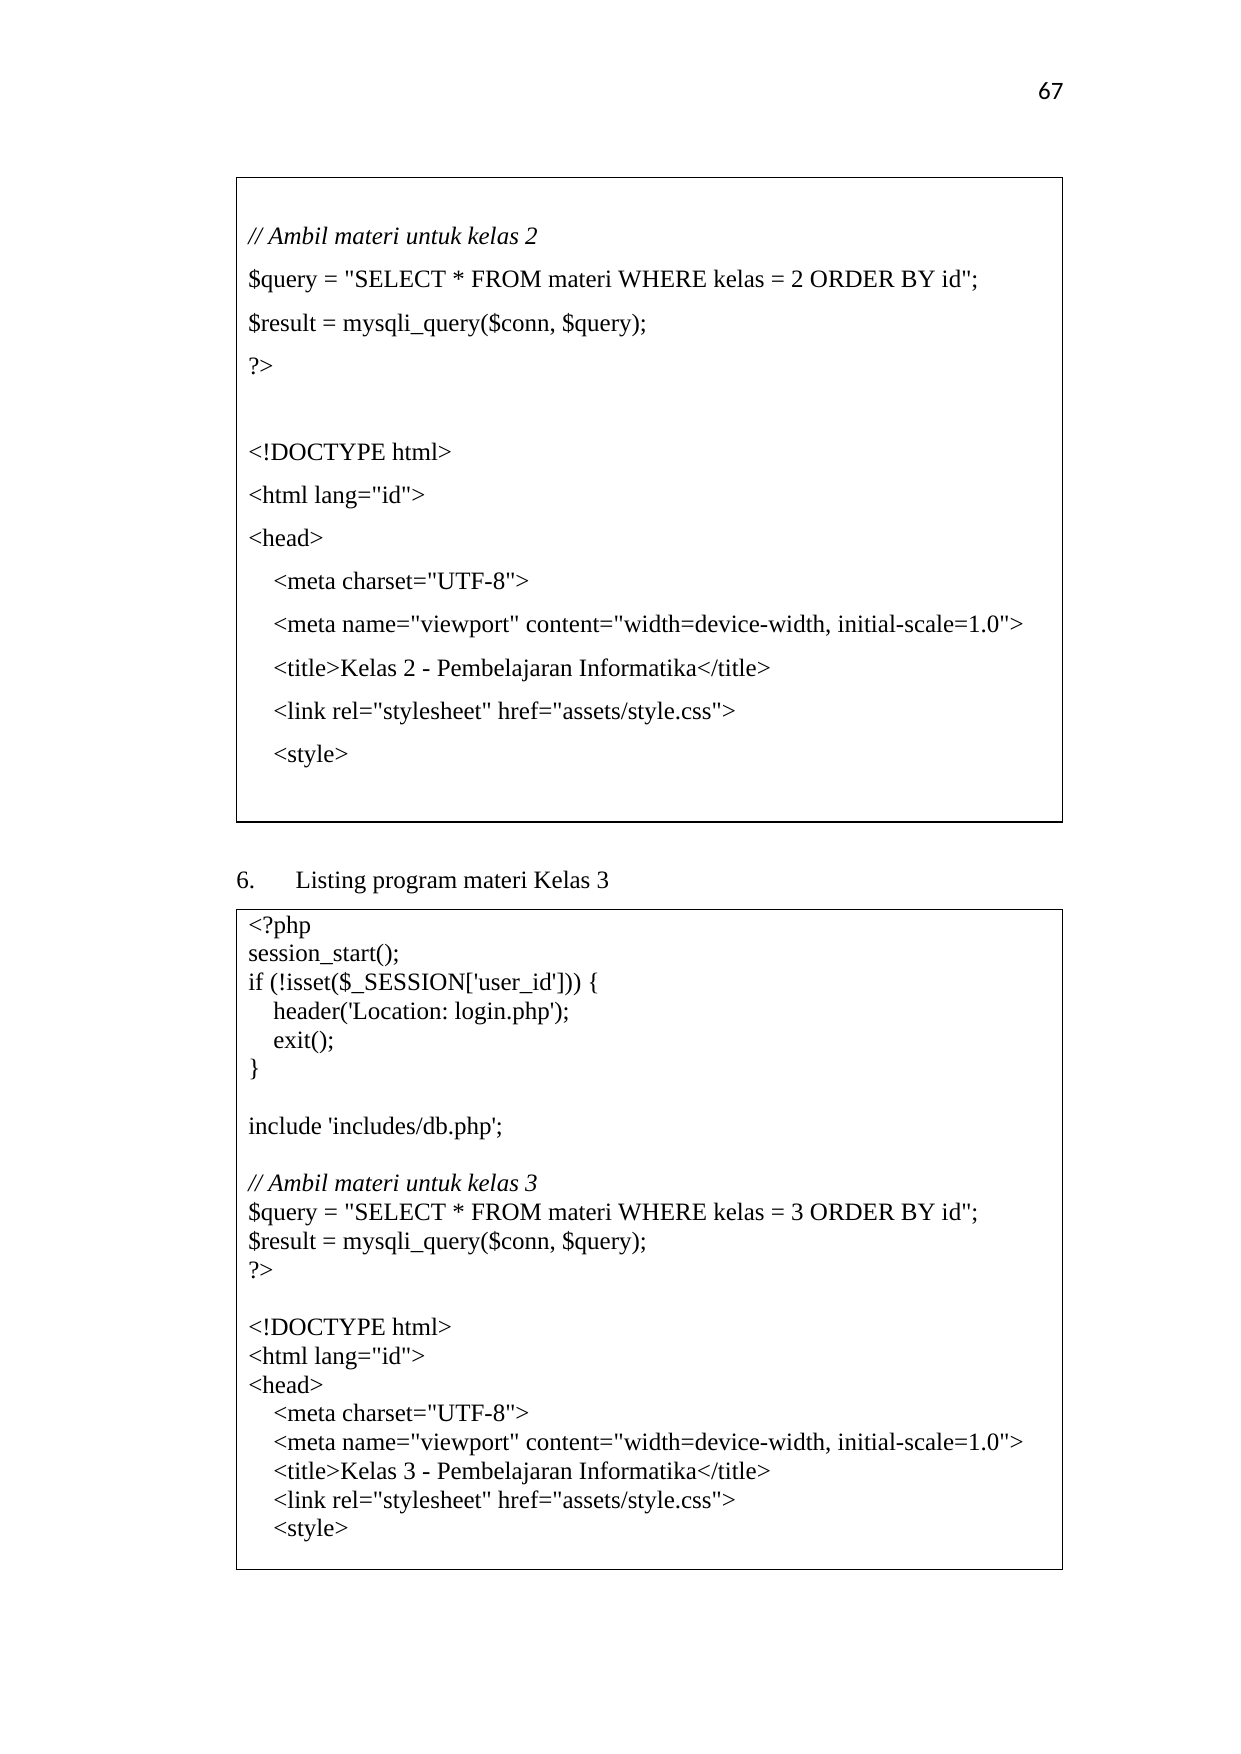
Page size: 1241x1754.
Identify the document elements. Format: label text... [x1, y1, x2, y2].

table_header <?php session_start(); if (!isset($_SESSION['user_id'])) { header('Location: login.php'); exit(); } include 'includes/db.php'; // Ambil materi untuk kelas 3 $query = "SELECT * FROM materi WHERE kelas = 3 ORDER BY id"; $result = mysqli_query($conn, $query); ?> <!DOCTYPE html> <html lang="id"> <head> <meta charset="UTF-8"> <meta name="viewport" content="width=device-width, initial-scale=1.0"> <title>Kelas 3 - Pembelajaran Informatika</title> <link rel="stylesheet" href="assets/style.css"> <style> [237, 910, 1062, 1569]
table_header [237, 178, 1062, 821]
list Listing program materi Kelas 3 [236, 866, 1063, 894]
